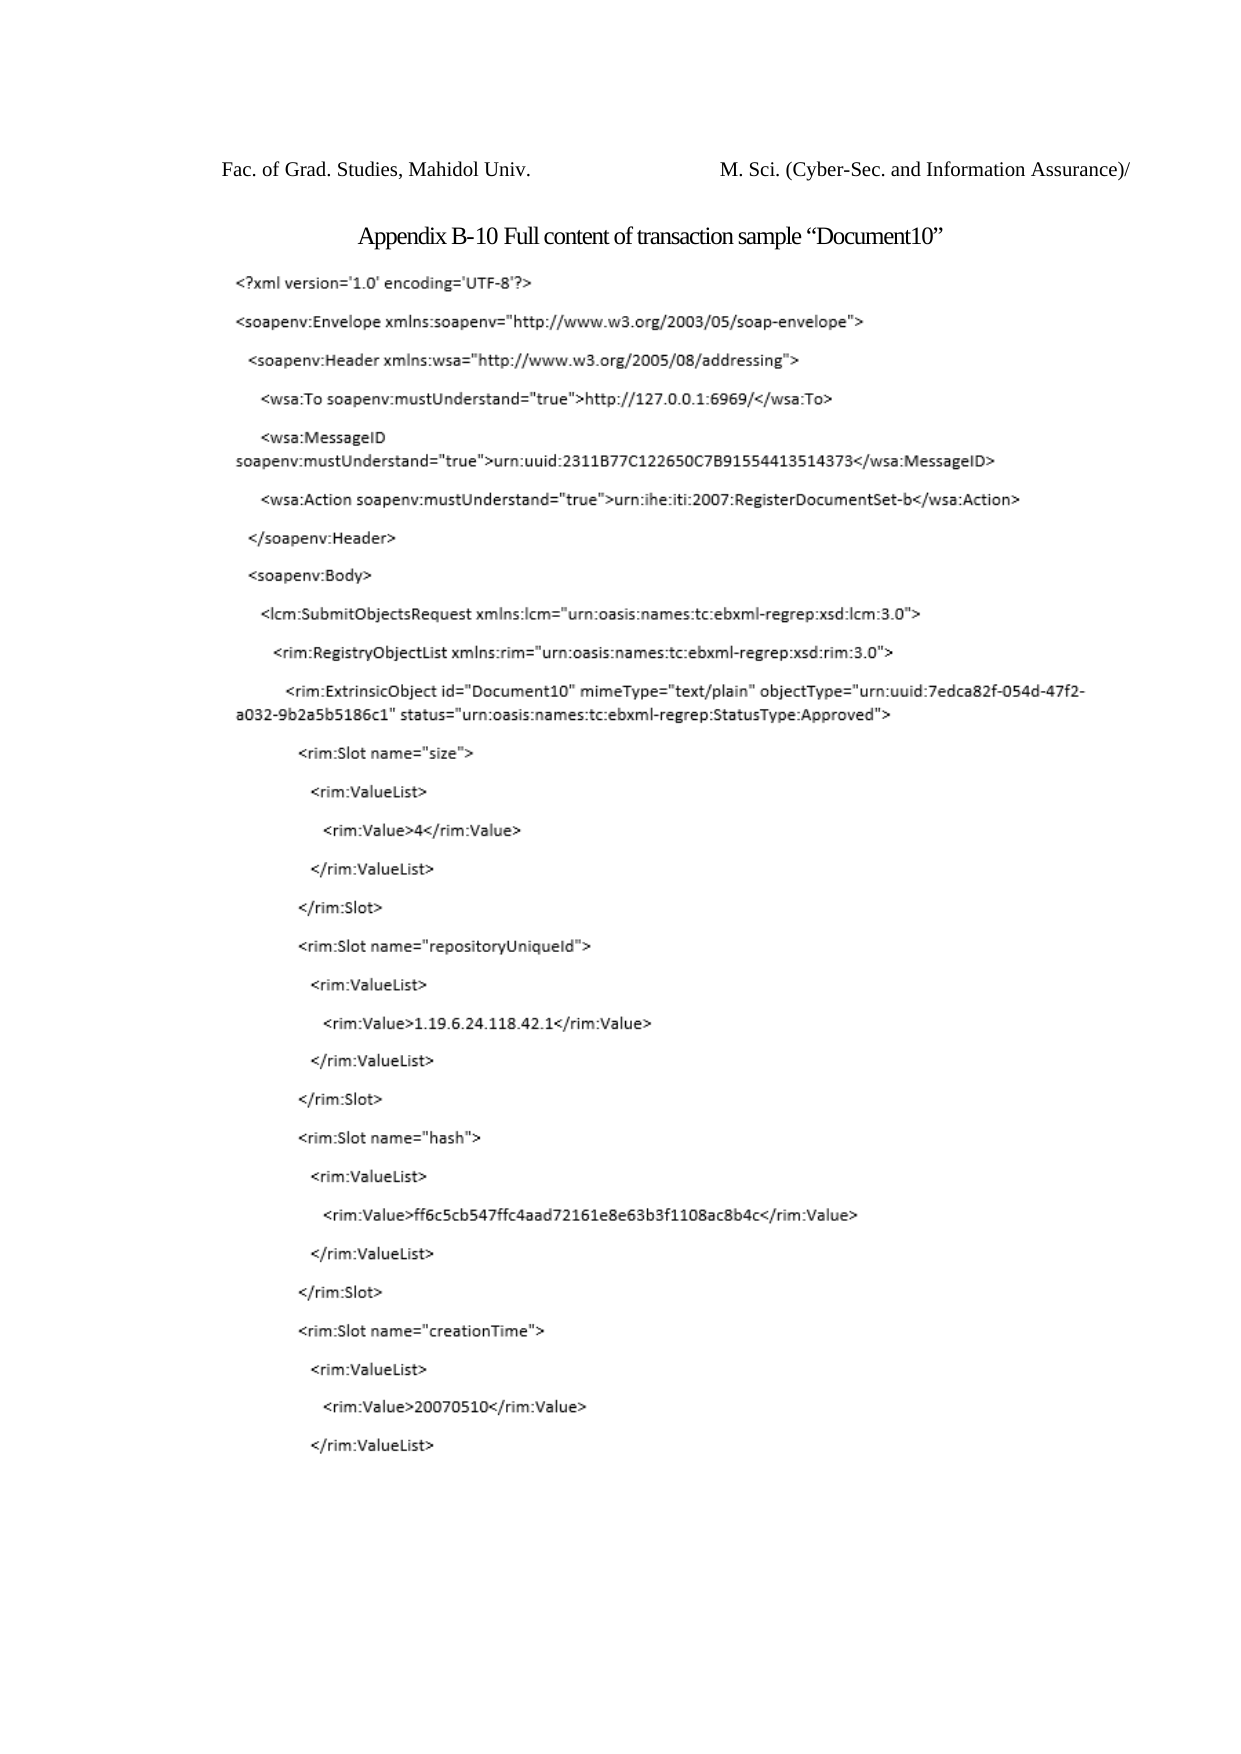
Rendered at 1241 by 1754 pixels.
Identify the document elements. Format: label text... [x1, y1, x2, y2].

text Appendix B-10 Full content of transaction sample “Document10” [209, 221, 1092, 250]
picture [221, 264, 1120, 1458]
